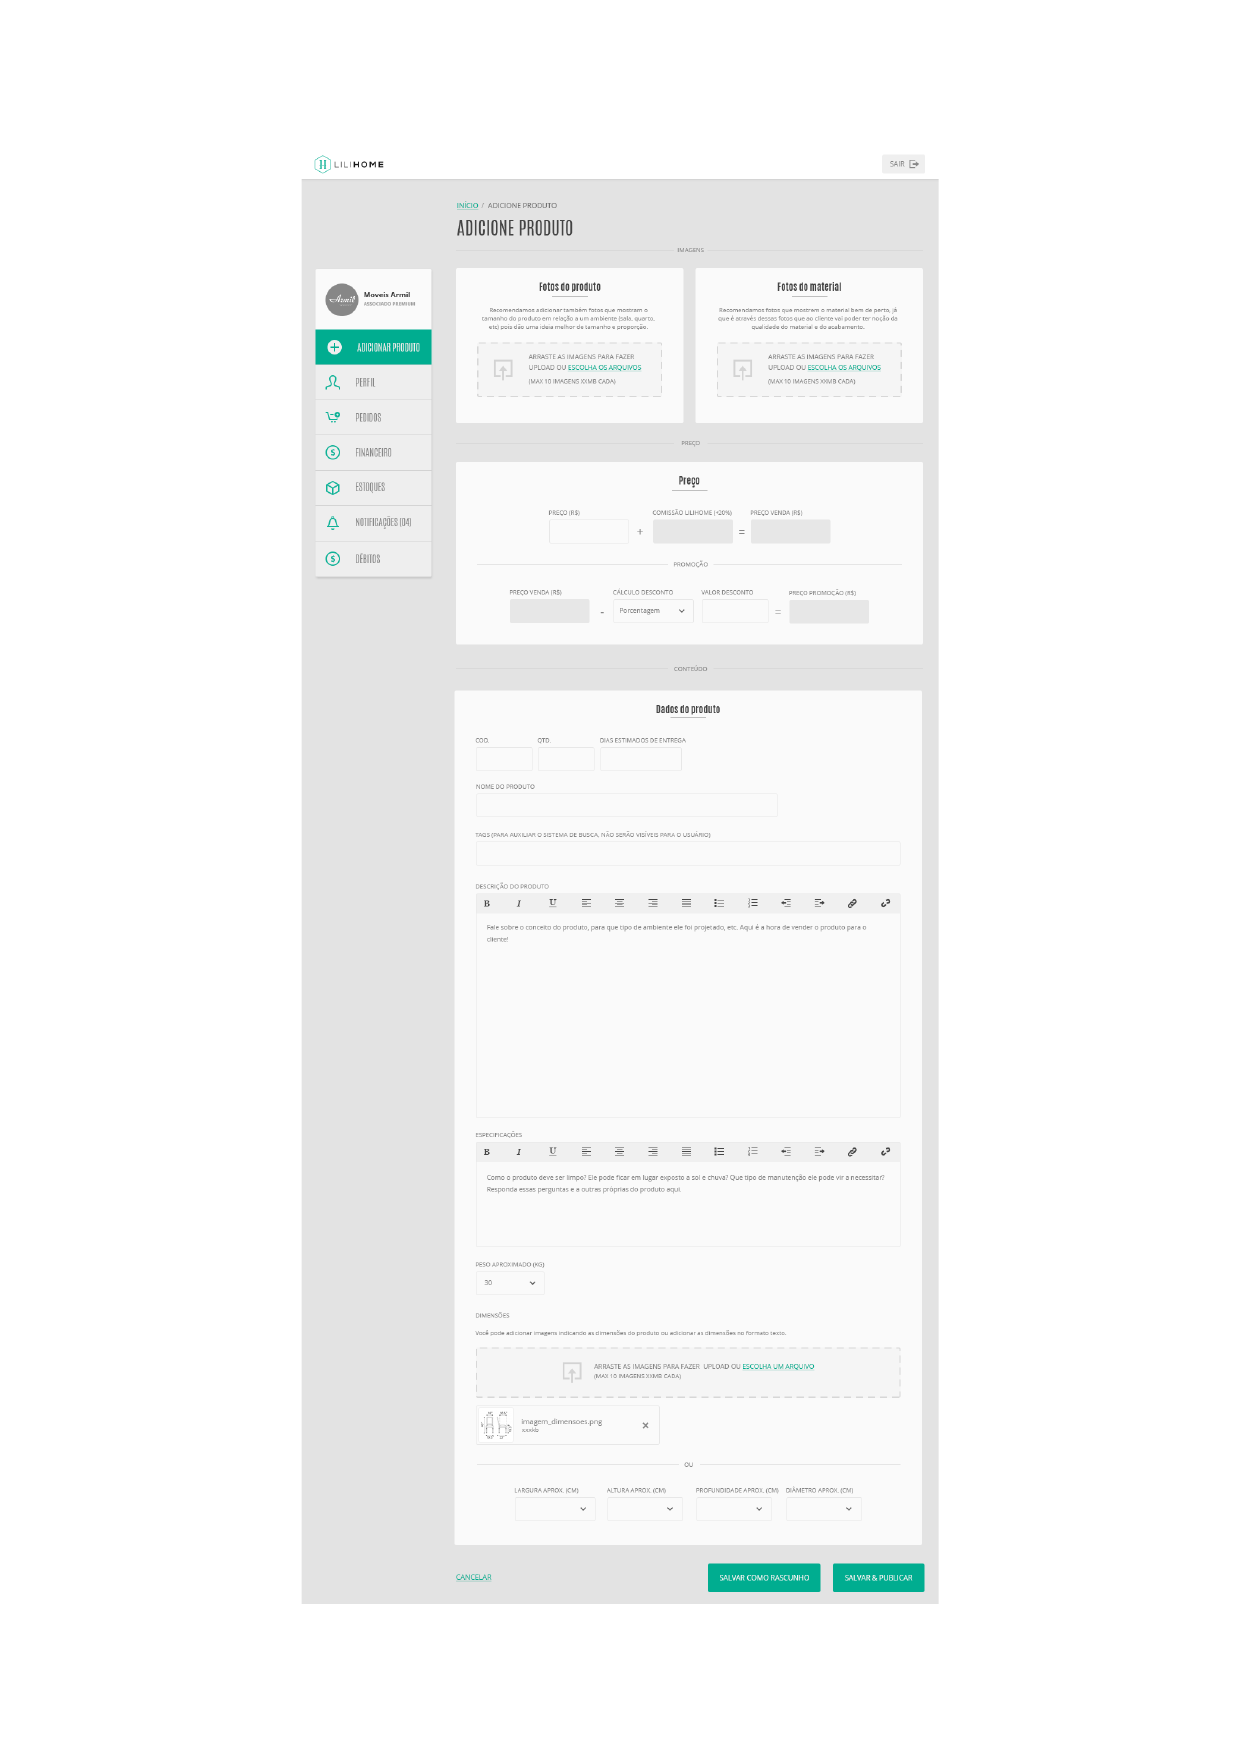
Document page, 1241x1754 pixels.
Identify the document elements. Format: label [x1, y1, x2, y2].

picture [301, 150, 939, 1604]
